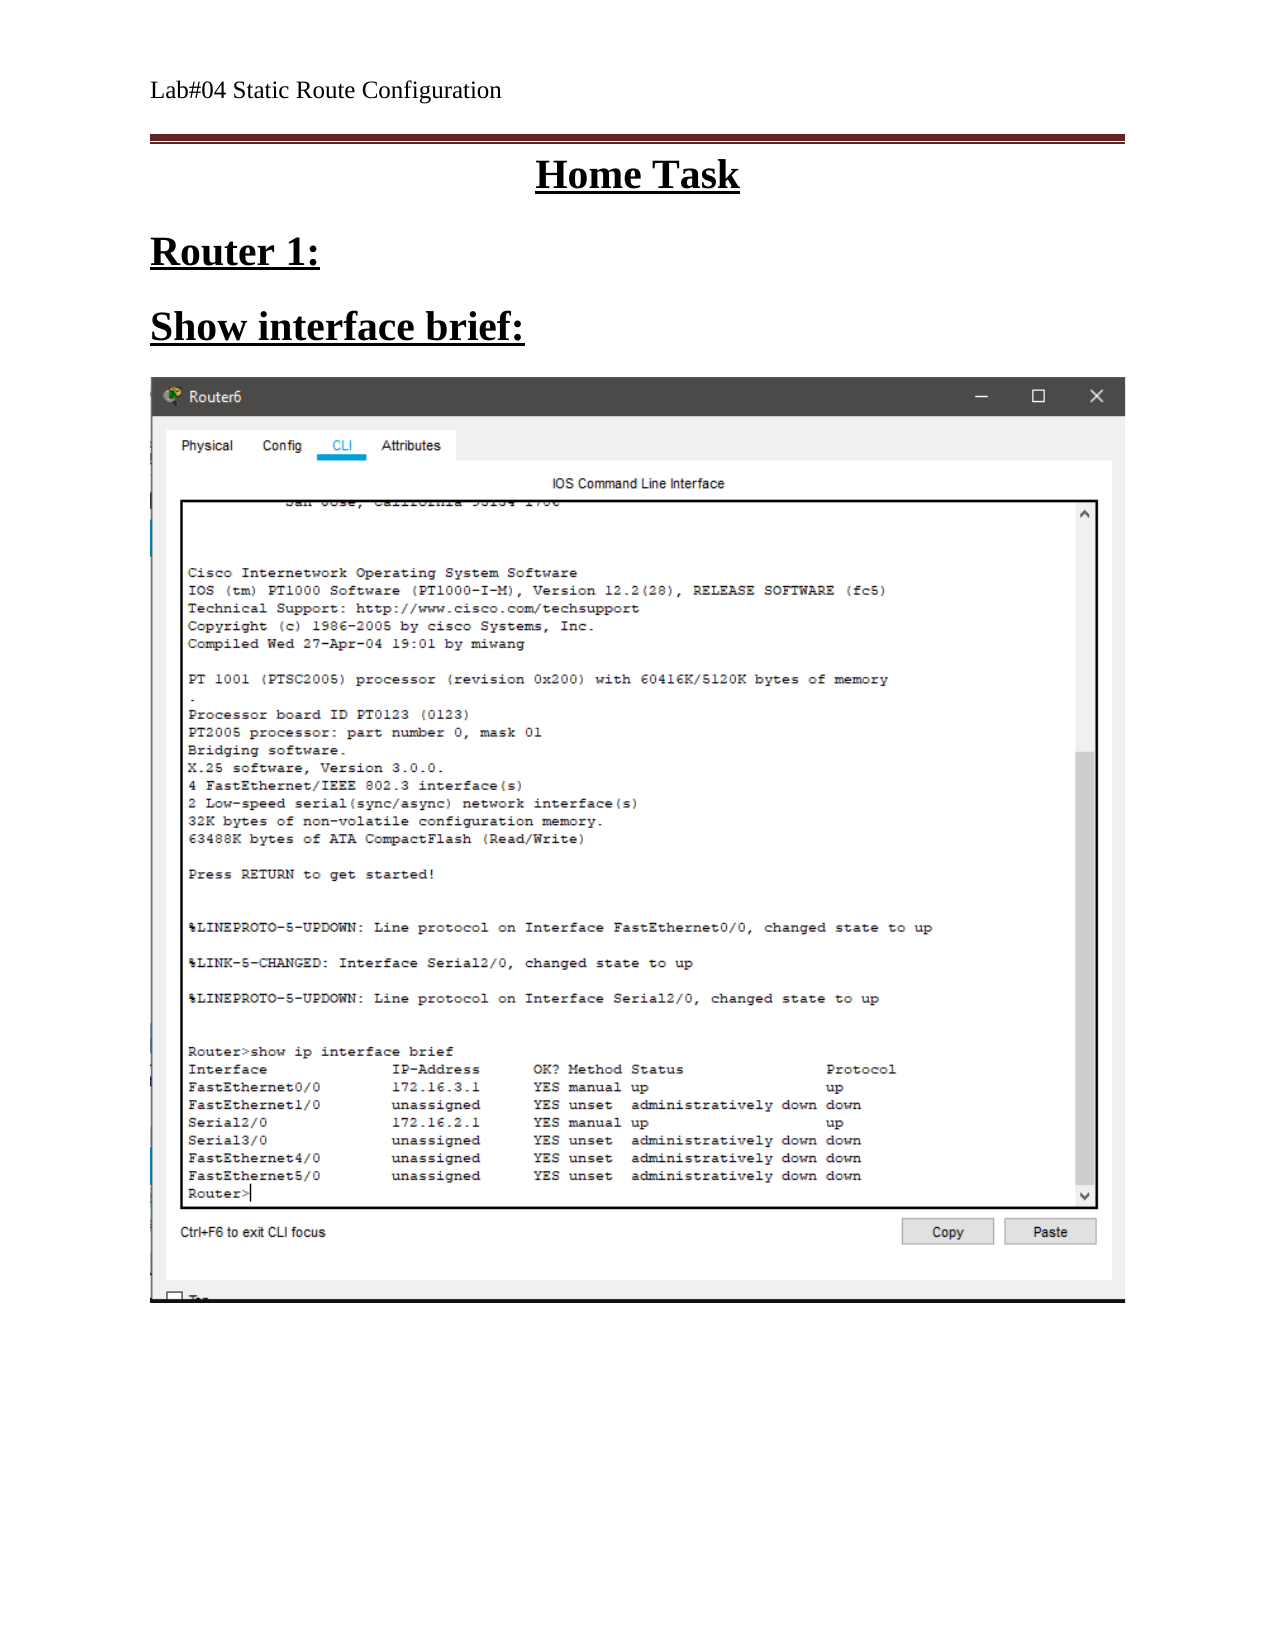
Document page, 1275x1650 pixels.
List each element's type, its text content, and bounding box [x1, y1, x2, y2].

text Home Task [150, 150, 1125, 198]
text Show interface brief: [150, 302, 1125, 350]
picture [150, 377, 1125, 1303]
text Router 1: [150, 226, 1125, 274]
